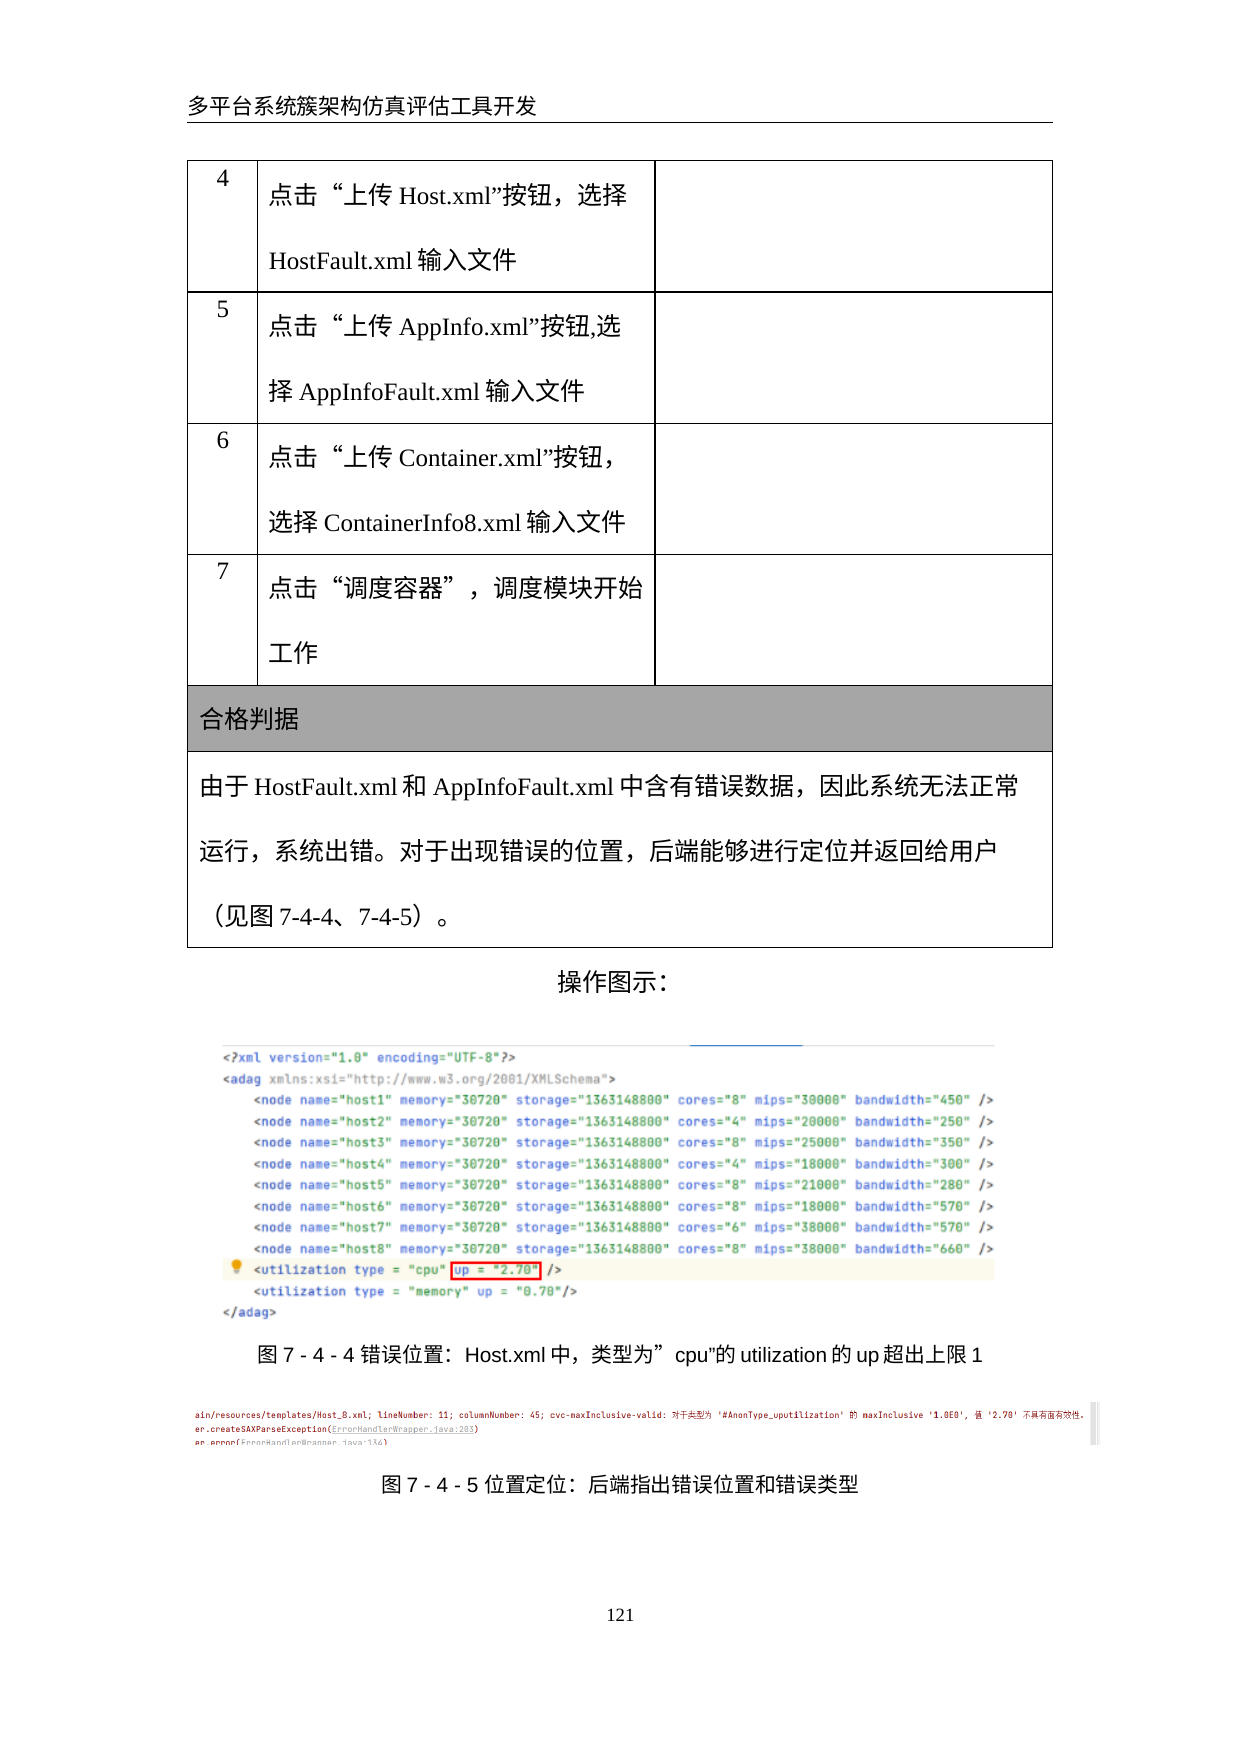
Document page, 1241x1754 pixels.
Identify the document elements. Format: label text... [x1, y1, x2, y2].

picture [187, 1402, 1101, 1445]
picture [209, 1045, 1031, 1323]
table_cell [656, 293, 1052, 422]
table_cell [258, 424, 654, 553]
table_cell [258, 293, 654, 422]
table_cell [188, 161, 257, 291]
text 图7 - 4 - 4 错误位置：Host.xml中，类型为”cpu”的utilization的up超出上限1 [187, 1338, 1053, 1370]
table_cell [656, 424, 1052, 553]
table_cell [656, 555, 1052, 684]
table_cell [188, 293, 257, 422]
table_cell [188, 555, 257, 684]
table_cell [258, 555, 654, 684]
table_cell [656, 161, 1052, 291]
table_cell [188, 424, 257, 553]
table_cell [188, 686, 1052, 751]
text 操作图示： [187, 948, 1053, 1013]
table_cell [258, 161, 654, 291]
text 图7 - 4 - 5 位置定位：后端指出错误位置和错误类型 [187, 1468, 1053, 1500]
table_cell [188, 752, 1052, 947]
